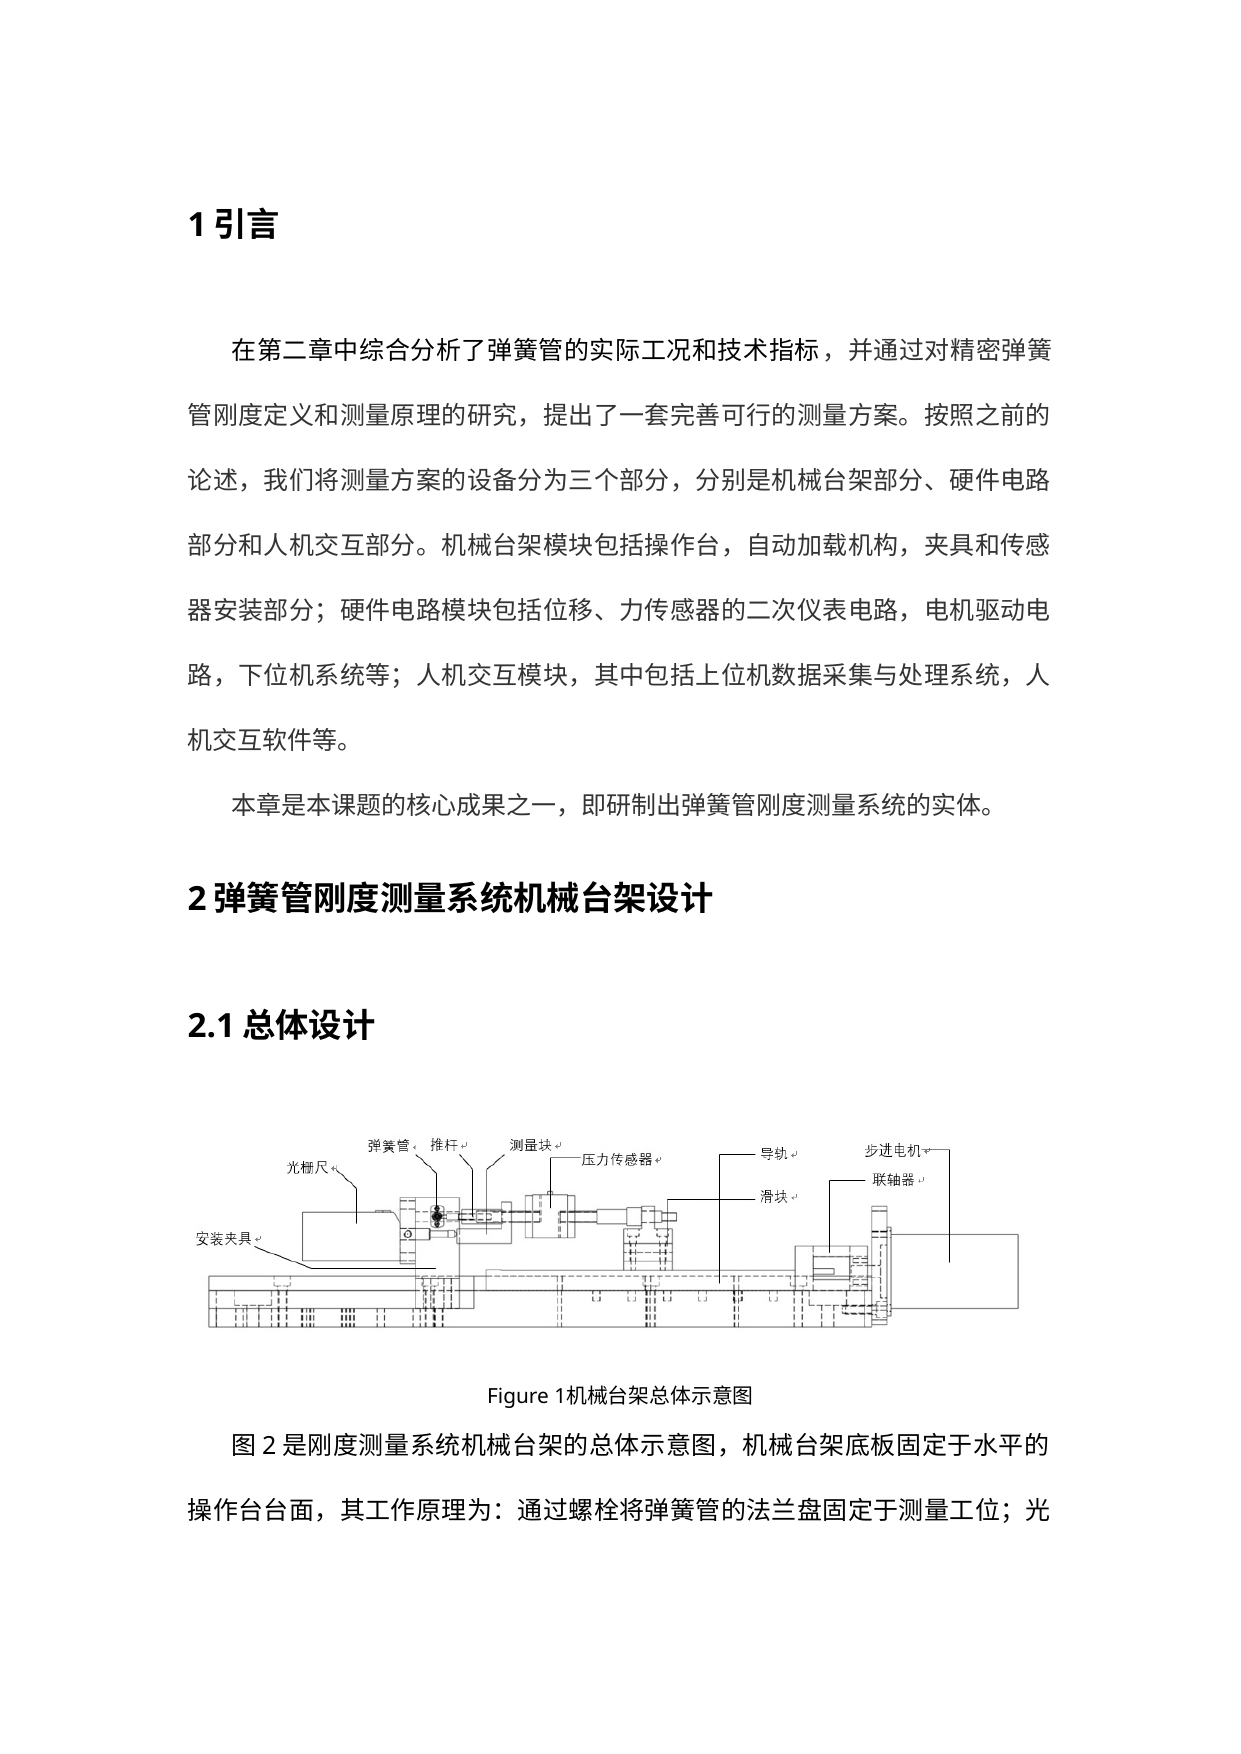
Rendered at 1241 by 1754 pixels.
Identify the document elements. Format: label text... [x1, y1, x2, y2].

subtitle 2弹簧管刚度测量系统机械台架设计 [187, 863, 1053, 928]
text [187, 1411, 1053, 1541]
text 在第二章中综合分析了弹簧管的实际工况和技术指标，并通过对精密弹簧管刚度定义和测量原理的研究，提出了一套完善可行的测量方案。按照之前的论述，我们将测量方案的设备分为三个部分，分别是机械台架部分、硬件电路部分和人机交互部分。机械台架模块包括操作台，自动加载机构，夹具和传感器安装部分；硬件电路模块包括位移、力传感器的二次仪表电路，电机驱动电路，下位机系统等；人机交互模块，其中包括上位机数据采集与处理系统，人机交互软件等。 [187, 316, 1053, 771]
text 本章是本课题的核心成果之一，即研制出弹簧管刚度测量系统的实体。 [187, 771, 1053, 836]
subtitle 1引言 [187, 189, 1053, 254]
picture [187, 1118, 1053, 1357]
subtitle 2.1总体设计 [187, 991, 1053, 1056]
